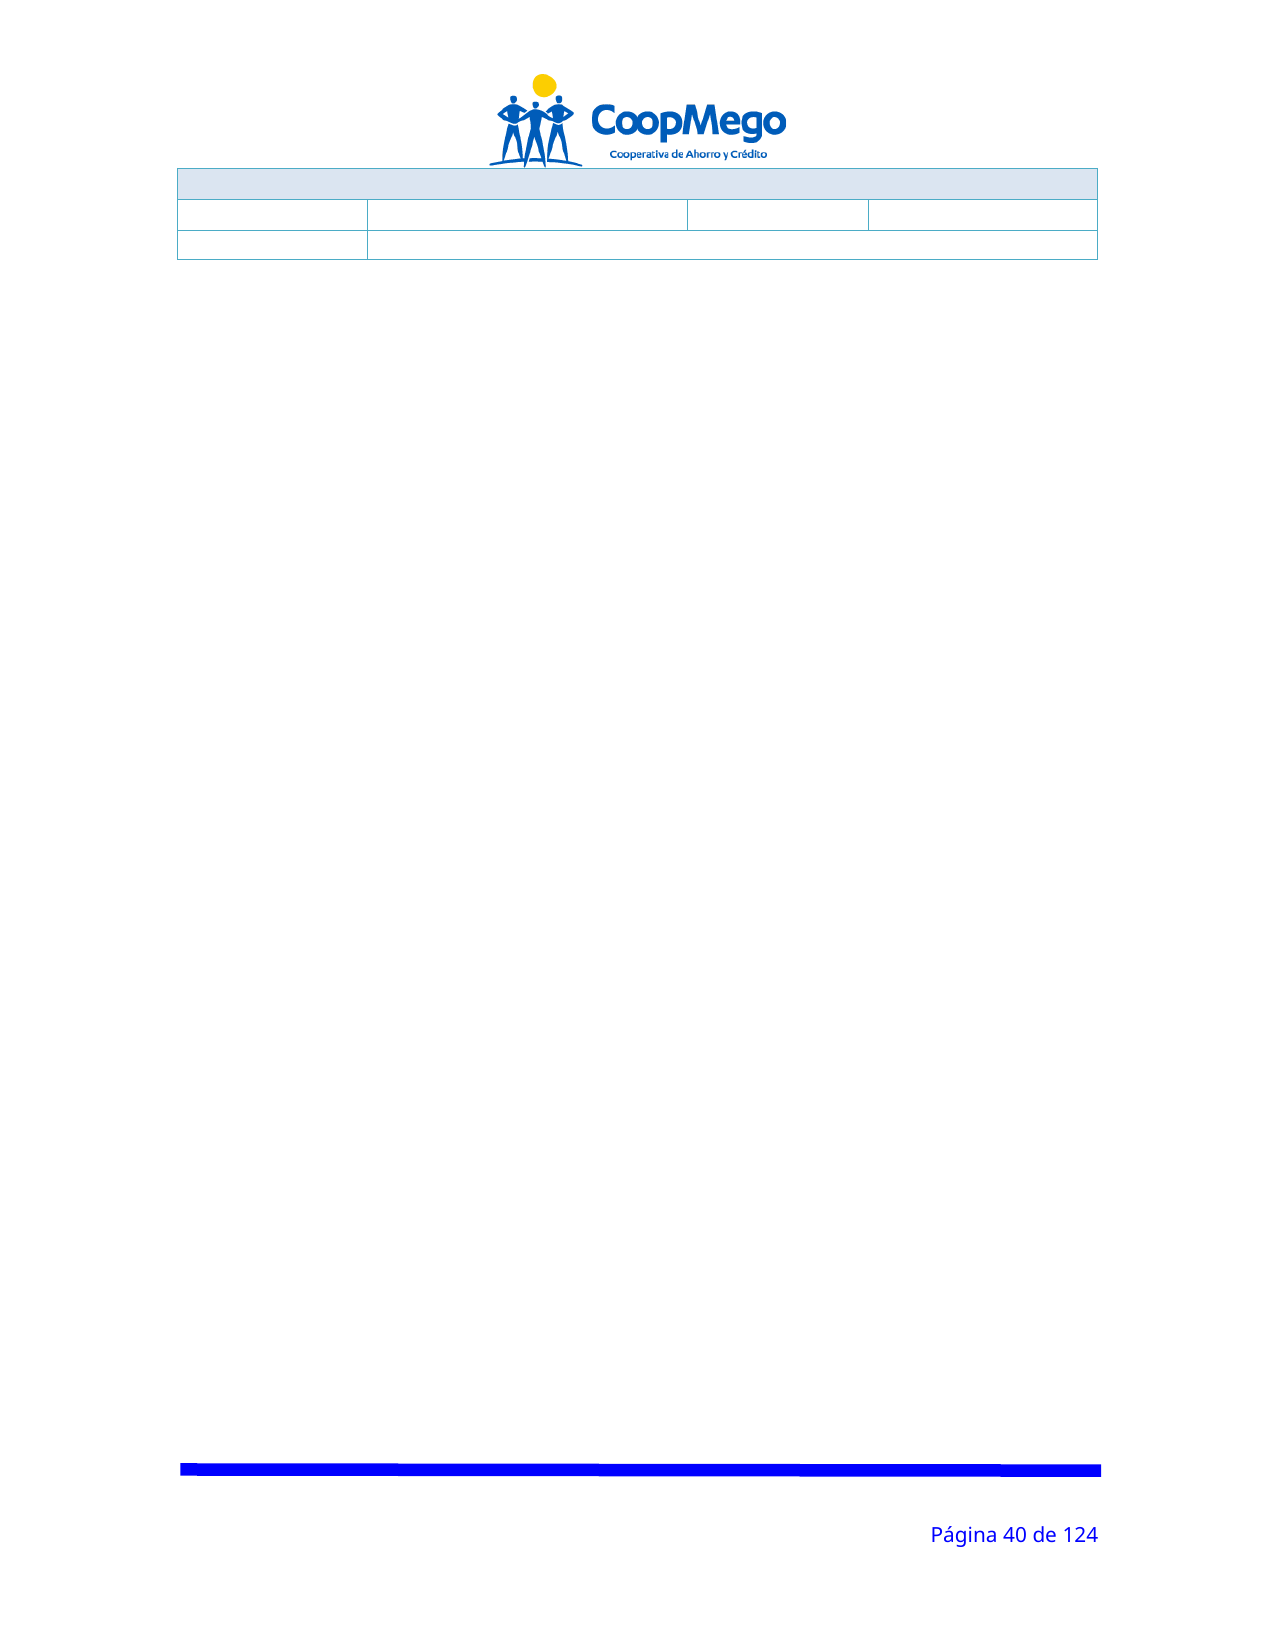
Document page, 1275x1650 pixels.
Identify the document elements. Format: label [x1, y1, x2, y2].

picture [488, 73, 787, 168]
